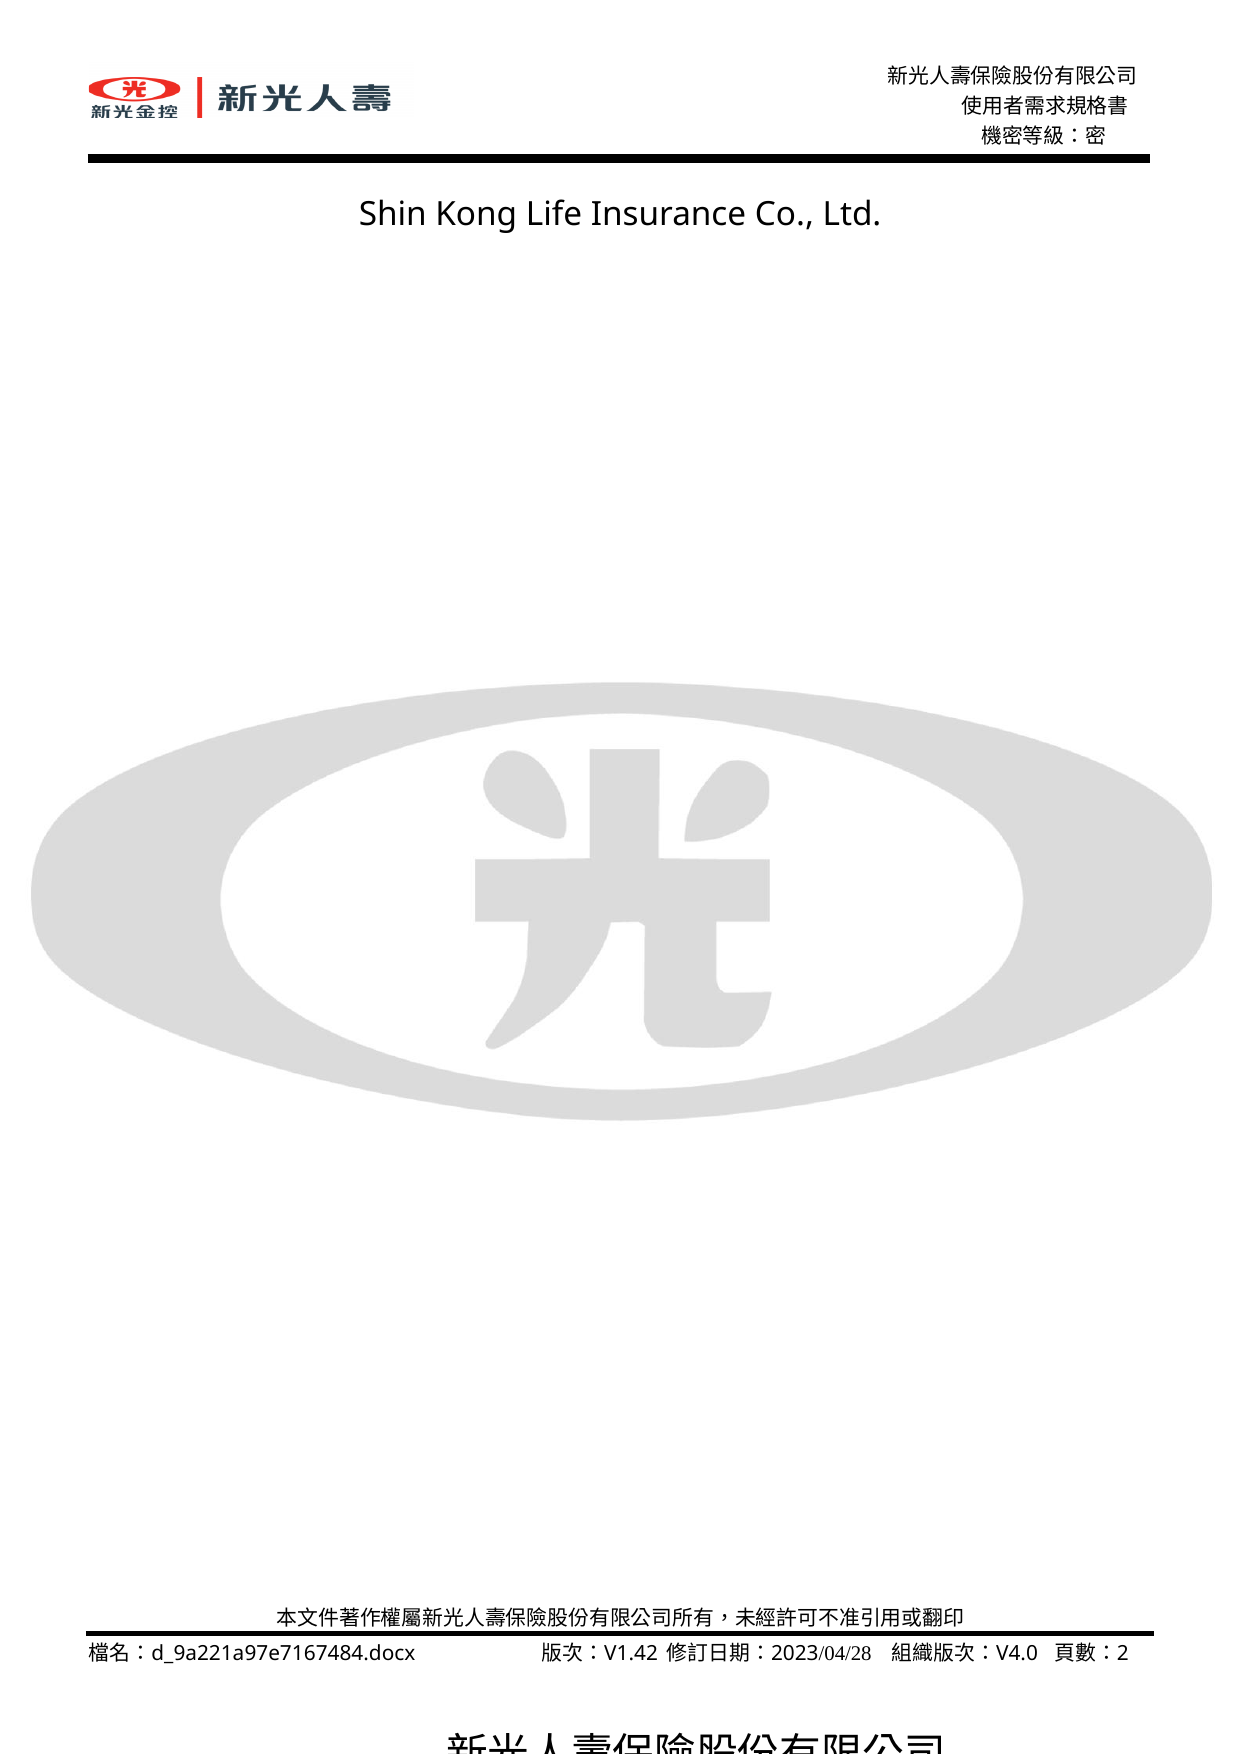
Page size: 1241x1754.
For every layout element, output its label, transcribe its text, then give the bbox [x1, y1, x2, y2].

text Shin Kong Life Insurance Co., Ltd. [89, 175, 1152, 250]
picture [25, 674, 1215, 1127]
picture [88, 61, 414, 118]
